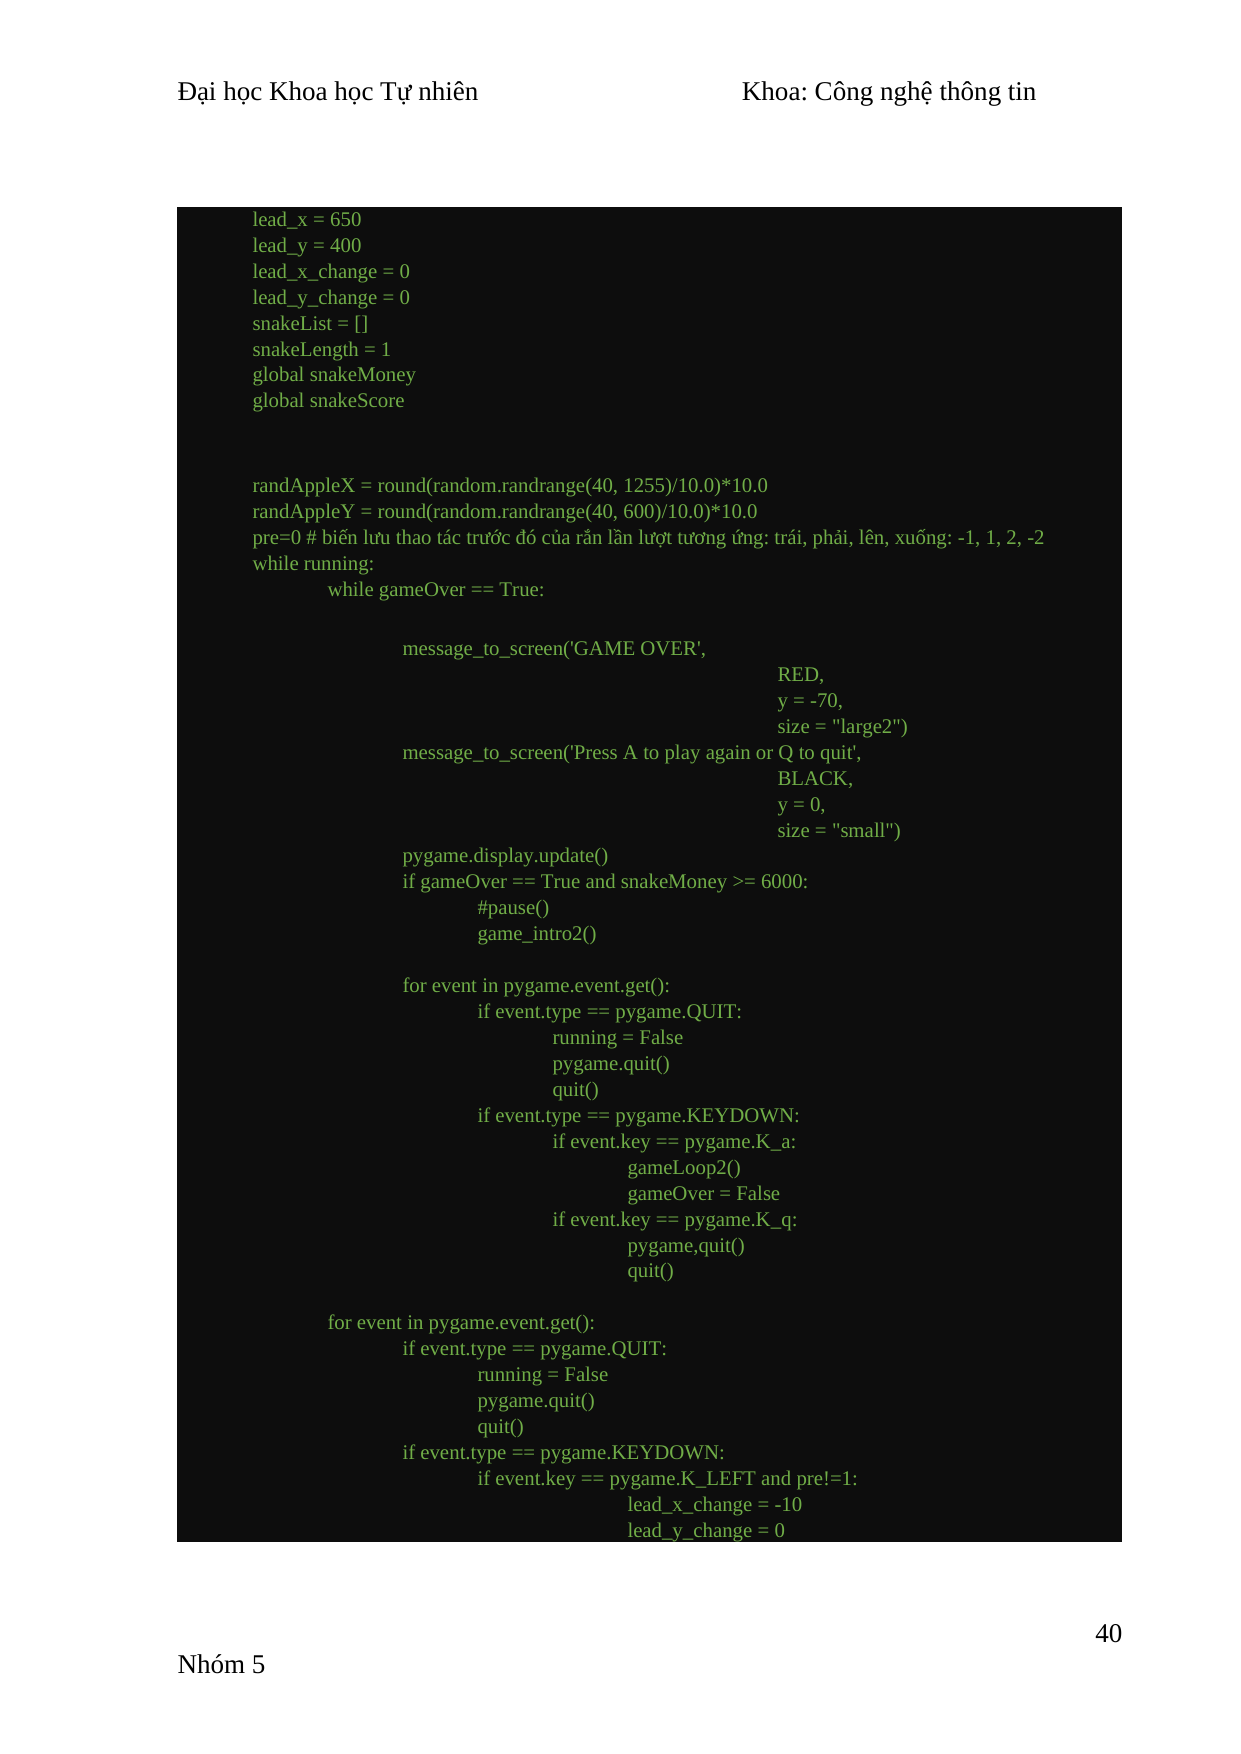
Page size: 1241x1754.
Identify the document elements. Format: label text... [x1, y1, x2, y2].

text while running: [177, 551, 1122, 575]
text global snakeScore [177, 388, 1122, 412]
text if gameOver == True and snakeMoney >= 6000: [177, 869, 1122, 893]
text quit() [177, 1077, 1122, 1101]
text message_to_screen('Press A to play again or Q to quit', [177, 740, 1122, 764]
text while gameOver == True: [177, 577, 1122, 601]
text pre=0 # biến lưu thao tác trước đó của rắn lần lượt tương ứng: trái, phải, lên, xuống: -1, 1, 2, -2 [177, 525, 1122, 549]
text size = "small") [177, 817, 1122, 842]
text if event.type == pygame.QUIT: [177, 1336, 1122, 1360]
text message_to_screen('GAME OVER', [177, 636, 1122, 660]
text running = False [177, 1362, 1122, 1386]
text y = -70, [177, 688, 1122, 712]
text lead_x = 650 [177, 207, 1122, 231]
text snakeLength = 1 [177, 336, 1122, 361]
text pygame.quit() [177, 1388, 1122, 1412]
text randAppleY = round(random.randrange(40, 600)/10.0)*10.0 [177, 499, 1122, 523]
text RED, [177, 662, 1122, 686]
text if event.type == pygame.KEYDOWN: [177, 1103, 1122, 1127]
text pygame.quit() [177, 1051, 1122, 1075]
text if event.key == pygame.K_q: [177, 1207, 1122, 1231]
text quit() [177, 1414, 1122, 1438]
text y = 0, [177, 792, 1122, 816]
text for event in pygame.event.get(): [177, 973, 1122, 997]
text gameLoop2() [177, 1155, 1122, 1179]
text running = False [177, 1025, 1122, 1049]
text snakeList = [] [177, 311, 1122, 334]
text game_intro2() [177, 921, 1122, 945]
text global snakeMoney [177, 362, 1122, 386]
text if event.key == pygame.K_a: [177, 1129, 1122, 1153]
text if event.type == pygame.KEYDOWN: [177, 1440, 1122, 1464]
text BLACK, [177, 766, 1122, 790]
text randAppleX = round(random.randrange(40, 1255)/10.0)*10.0 [177, 473, 1122, 497]
text pygame,quit() [177, 1232, 1122, 1257]
text quit() [177, 1258, 1122, 1282]
text if event.key == pygame.K_LEFT and pre!=1: [177, 1466, 1122, 1490]
text if event.type == pygame.QUIT: [177, 999, 1122, 1023]
text lead_y_change = 0 [177, 284, 1122, 309]
text lead_y = 400 [177, 233, 1122, 257]
text size = "large2") [177, 714, 1122, 738]
text #pause() [177, 895, 1122, 919]
text gameOver = False [177, 1181, 1122, 1205]
text for event in pygame.event.get(): [177, 1310, 1122, 1334]
text lead_x_change = 0 [177, 259, 1122, 283]
text lead_x_change = -10 [177, 1492, 1122, 1516]
text pygame.display.update() [177, 843, 1122, 867]
text lead_y_change = 0 [177, 1518, 1122, 1542]
